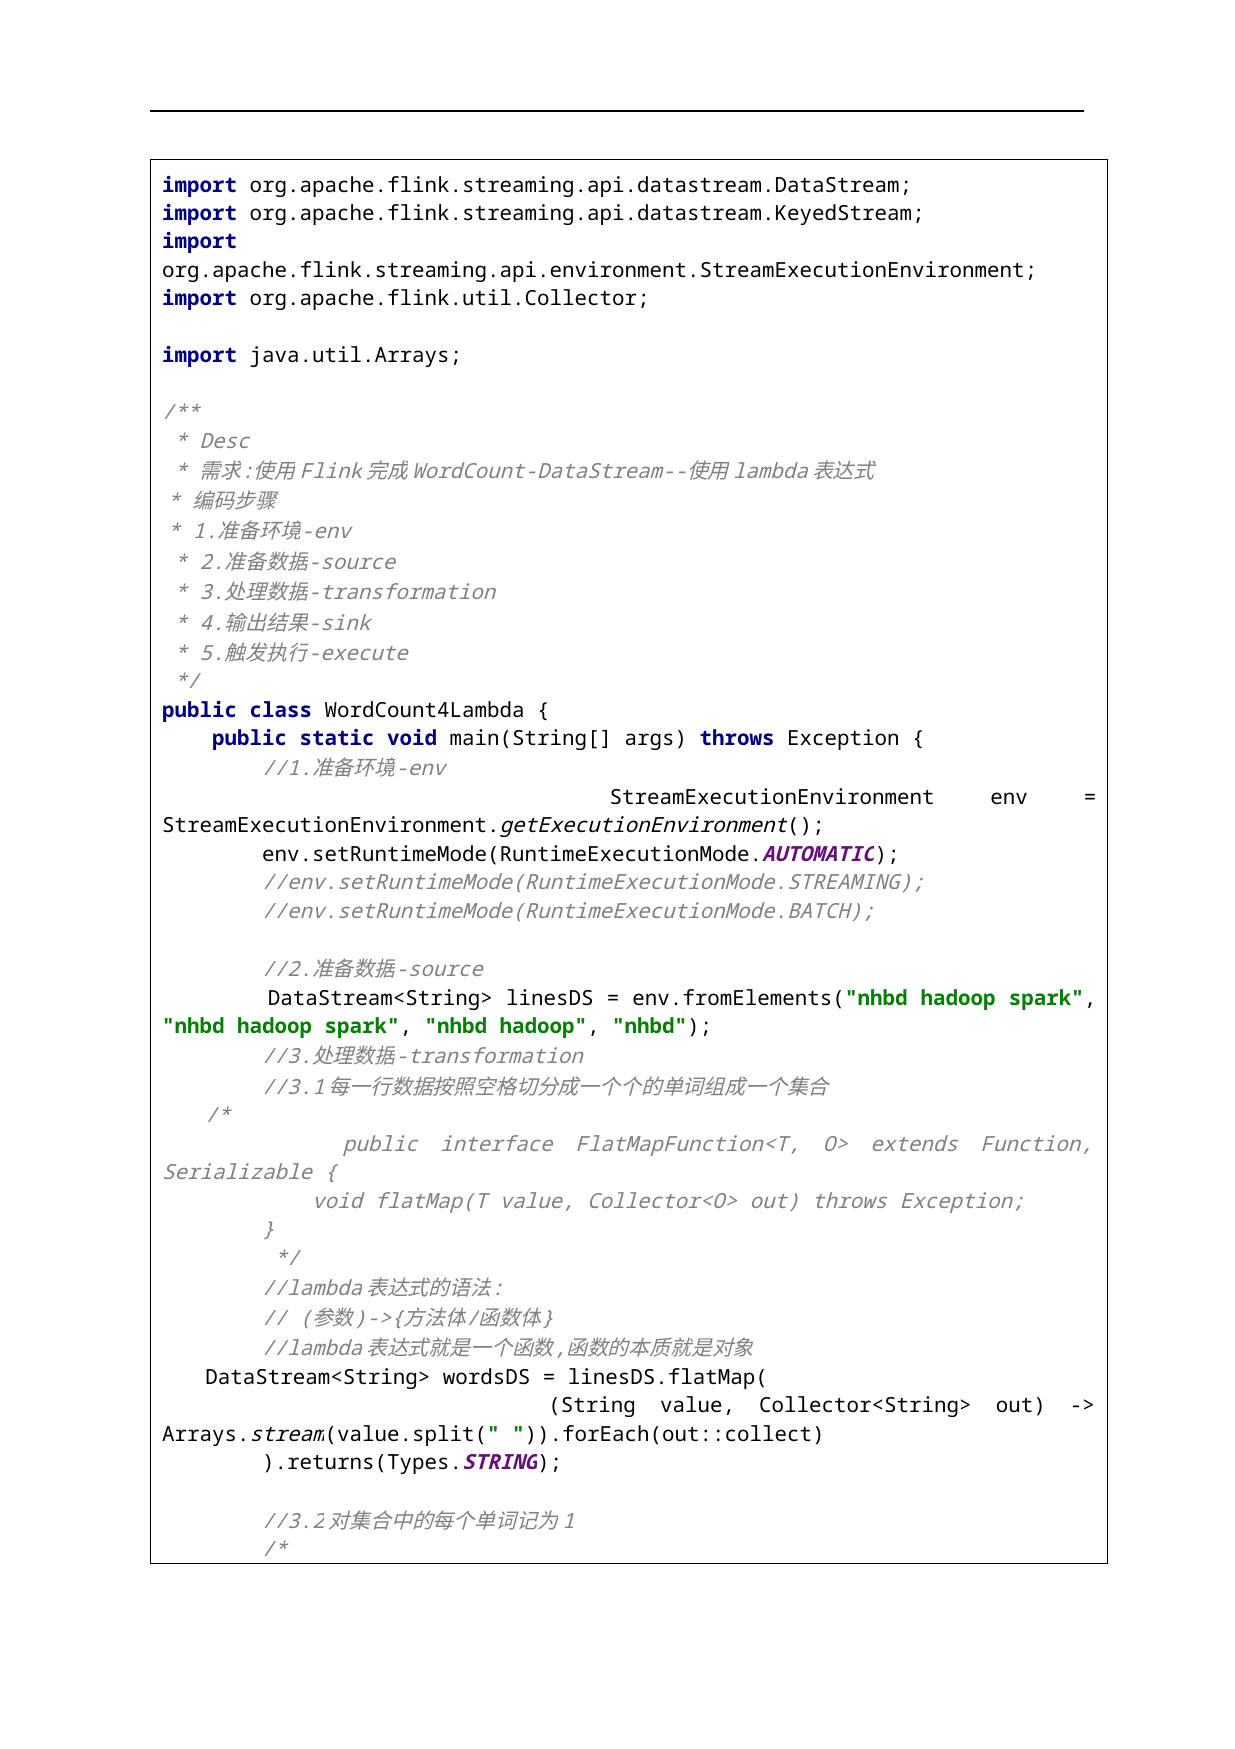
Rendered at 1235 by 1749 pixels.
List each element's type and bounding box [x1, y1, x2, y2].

table_header [151, 160, 1107, 1563]
